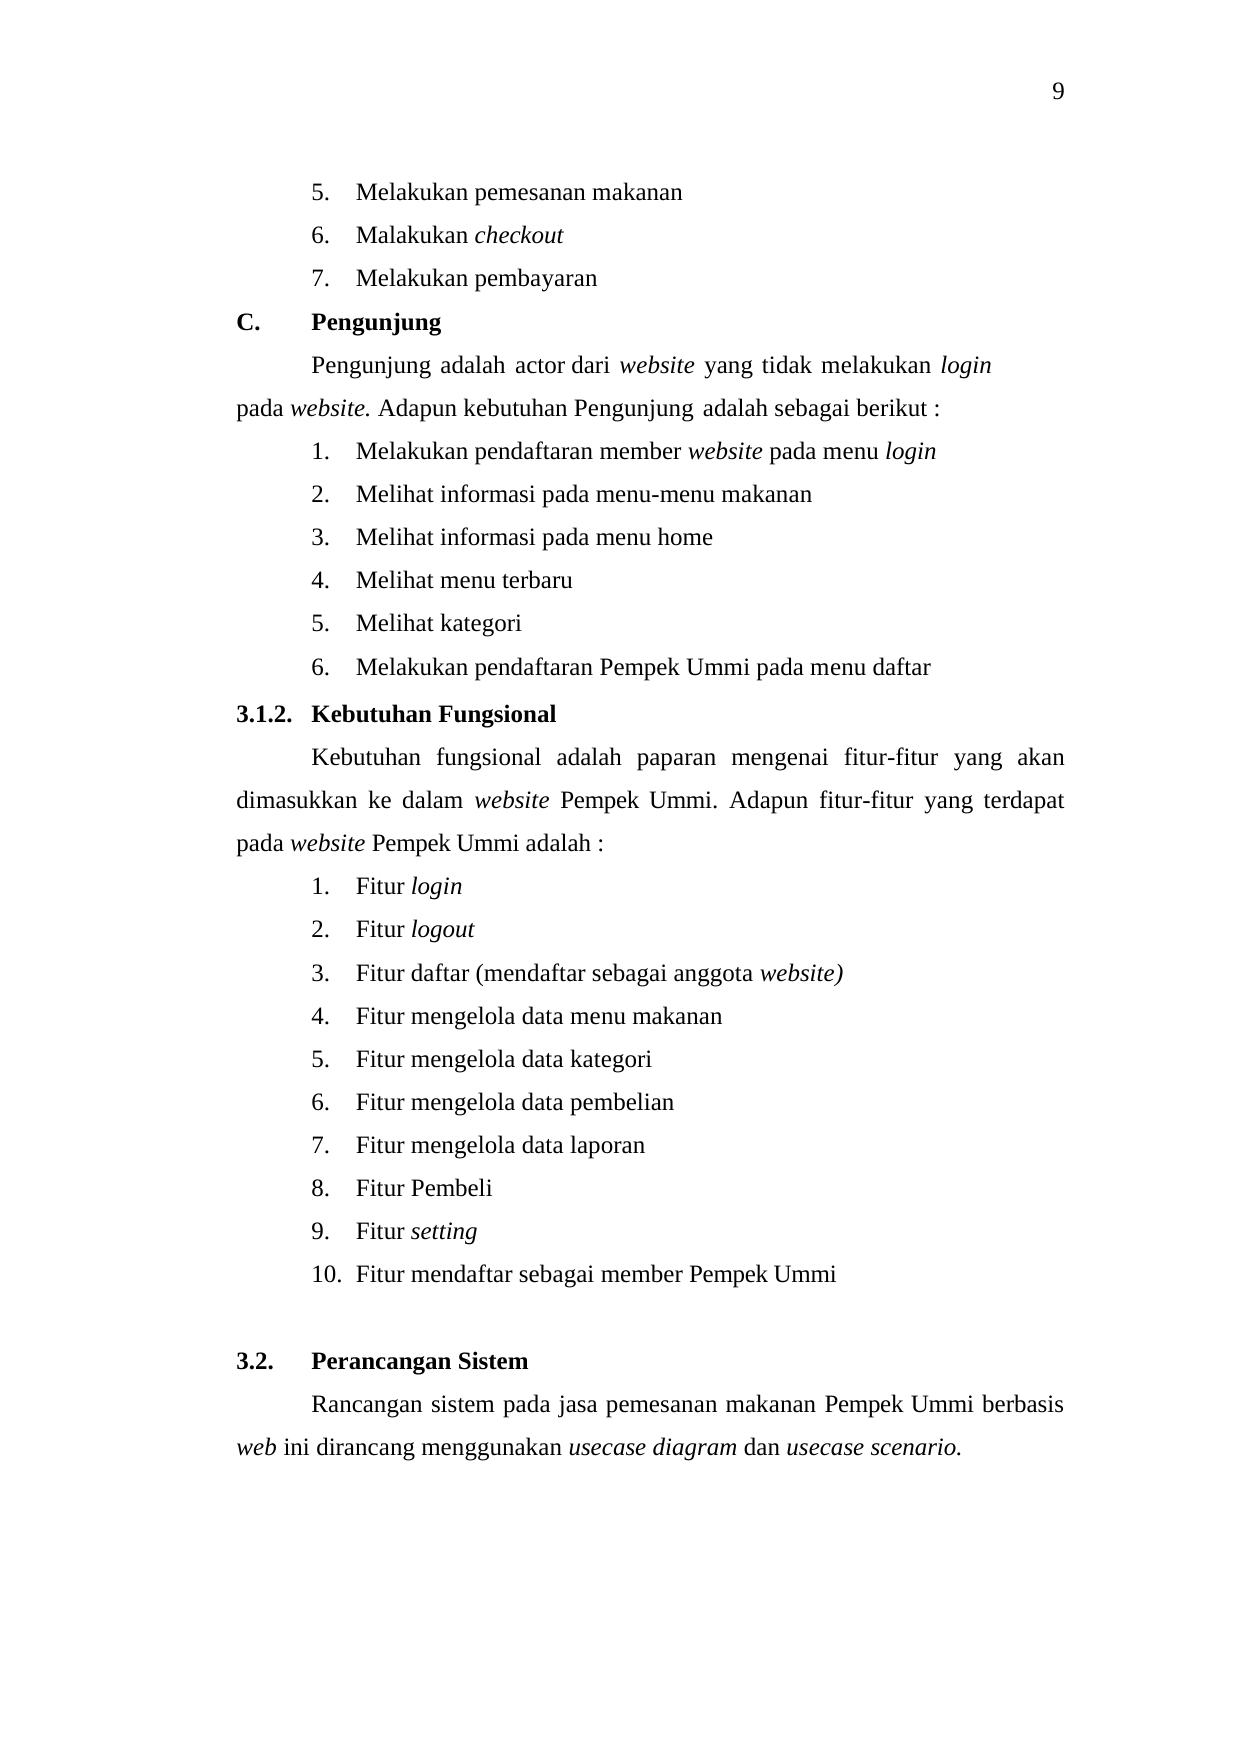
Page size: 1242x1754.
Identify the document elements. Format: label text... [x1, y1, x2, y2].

text Pengunjung adalah actor dari website yang tidak melakukan login [236, 350, 1064, 378]
text 5. Fitur mengelola data kategori [311, 1044, 1064, 1073]
text 7. Fitur mengelola data laporan [311, 1130, 1064, 1159]
text 4. Fitur mengelola data menu makanan [311, 1001, 1064, 1029]
text 6. Fitur mengelola data pembelian [311, 1087, 1064, 1116]
text 6. Melakukan pendaftaran Pempek Ummi pada menu daftar [311, 652, 1064, 680]
text 6. Malakukan checkout [311, 220, 1064, 249]
text 3. Melihat informasi pada menu home [311, 522, 1064, 551]
text 5. Melihat kategori [311, 608, 1064, 637]
text Rancangan sistem pada jasa pemesanan makanan Pempek Ummi berbasis web ini dirancang menggunakan usecase diagram dan usecase scenario. [236, 1389, 1064, 1461]
subtitle Kebutuhan Fungsional [236, 699, 1064, 728]
text 10. Fitur mendaftar sebagai member Pempek Ummi [311, 1259, 1064, 1288]
text Kebutuhan fungsional adalah paparan mengenai fitur-fitur yang akan dimasukkan ke dalam website Pempek Ummi. Adapun fitur-fitur yang terdapat pada website Pempek Ummi adalah : [236, 742, 1064, 857]
text 3. Fitur daftar (mendaftar sebagai anggota website) [311, 958, 1064, 986]
list 2. Fitur logout [311, 914, 1064, 943]
text 7. Melakukan pembayaran [311, 263, 1064, 292]
text 4. Melihat menu terbaru [311, 565, 1064, 594]
text pada website. Adapun kebutuhan Pengunjung adalah sebagai berikut : [236, 393, 1064, 422]
text C. Pengunjung [236, 307, 1064, 335]
text 2. Melihat informasi pada menu-menu makanan [311, 479, 1064, 508]
list 1. Fitur login [311, 871, 1064, 900]
text 5. Melakukan pemesanan makanan [311, 177, 1064, 206]
subtitle Perancangan Sistem [236, 1346, 1064, 1374]
text 8. Fitur Pembeli [311, 1173, 1064, 1202]
text 1. Melakukan pendaftaran member website pada menu login [311, 436, 1064, 465]
text 9. Fitur setting [311, 1216, 1064, 1245]
